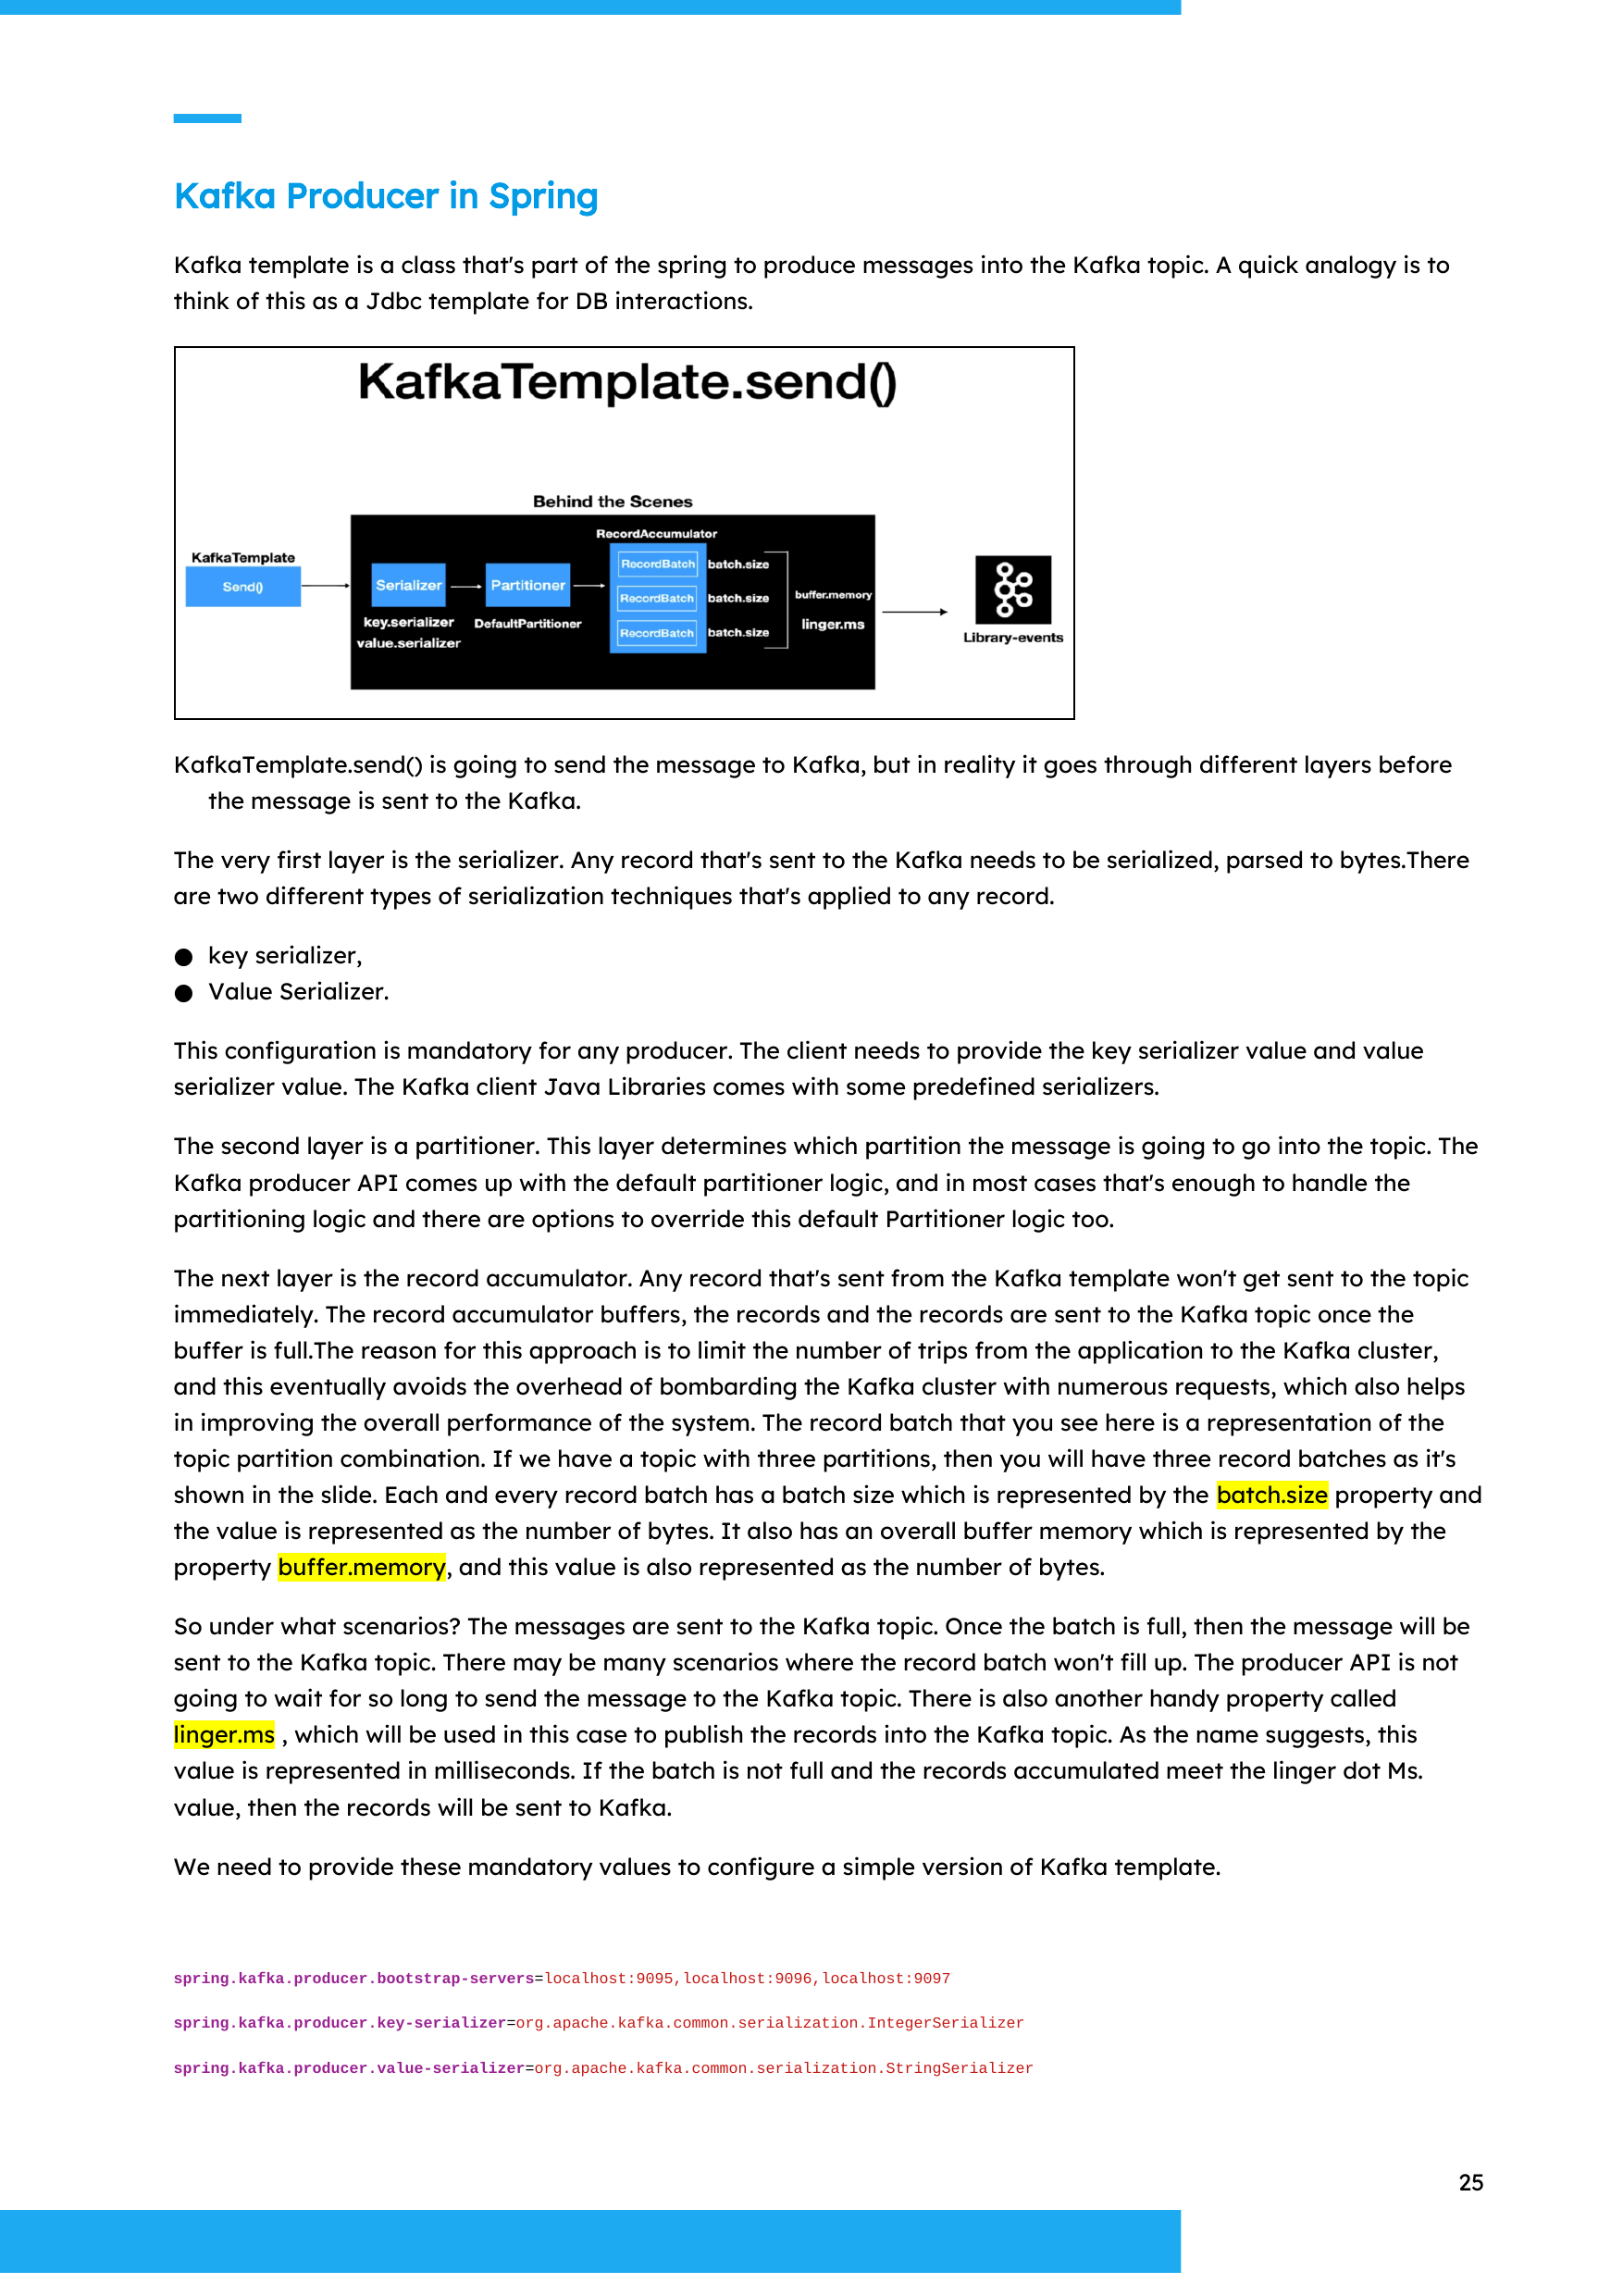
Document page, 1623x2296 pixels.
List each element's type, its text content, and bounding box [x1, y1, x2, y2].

list key serializer, [173, 941, 1484, 970]
picture [0, 0, 1182, 15]
text The very first layer is the serializer. Any record that's sent to the Kafka needs to be serialized, parsed to bytes.There are two different types of serialization techniques that's applied to any record. [173, 845, 1484, 911]
text The second layer is a partitioner. This layer determines which partition the message is going to go into the topic. The Kafka producer API comes up with the default partitioner logic, and in most cases that's enough to handle the partitioning logic and there are options to override this default Partitioner logic too. [173, 1132, 1484, 1233]
text spring.kafka.producer.value-serializer=org.apache.kafka.common.serialization.StringSerializer [173, 2060, 1484, 2078]
picture [0, 2210, 1182, 2273]
text spring.kafka.producer.key-serializer=org.apache.kafka.common.serialization.IntegerSerializer [173, 2016, 1484, 2033]
subtitle Kafka Producer in Spring [173, 173, 1484, 217]
picture [173, 114, 242, 123]
text We need to provide these mandatory values to configure a simple version of Kafka template. [173, 1852, 1484, 1880]
text So under what scenarios? The messages are sent to the Kafka topic. Once the batch is full, then the message will be sent to the Kafka topic. There may be many scenarios where the record batch won't fill up. The producer API is not going to wait for so long to send the message to the Kafka topic. There is also another handy property called linger.ms , which will be used in this case to publish the records into the Kafka topic. As the name suggests, this value is represented in milliseconds. If the batch is not full and the records accumulated meet the linger dot Ms. value, then the records will be sent to Kafka. [173, 1612, 1484, 1821]
text Kafka template is a class that's part of the spring to produce messages into the Kafka topic. A quick analogy is to think of this as a Jdbc template for DB interactions. [173, 250, 1484, 316]
text spring.kafka.producer.bootstrap-servers=localhost:9095,localhost:9096,localhost:9097 [173, 1970, 1484, 1988]
picture [176, 348, 1073, 718]
text This configuration is mandatory for any producer. The client needs to provide the key serializer value and value serializer value. The Kafka client Java Libraries comes with some predefined serializers. [173, 1036, 1484, 1101]
text KafkaTemplate.send() is going to send the message to Kafka, but in reality it goes through different layers before the message is sent to the Kafka. [173, 750, 1484, 815]
list Value Serializer. [173, 977, 1484, 1006]
text The next layer is the record accumulator. Any record that's sent from the Kafka template won't get sent to the topic immediately. The record accumulator buffers, the records and the records are sent to the Kafka topic once the buffer is full.The reason for this approach is to limit the number of trips from the application to the Kafka cluster, and this eventually avoids the overhead of bombarding the Kafka cluster with numerous requests, which also helps in improving the overall performance of the system. The record batch that you see here is a representation of the topic partition combination. If we have a topic with three partitions, then you will have three record batches as it's shown in the slide. Each and every record batch has a batch size which is represented by the batch.size property and the value is represented as the number of bytes. It also has an overall buffer memory which is represented by the property buffer.memory, and this value is also represented as the number of bytes. [173, 1263, 1484, 1582]
